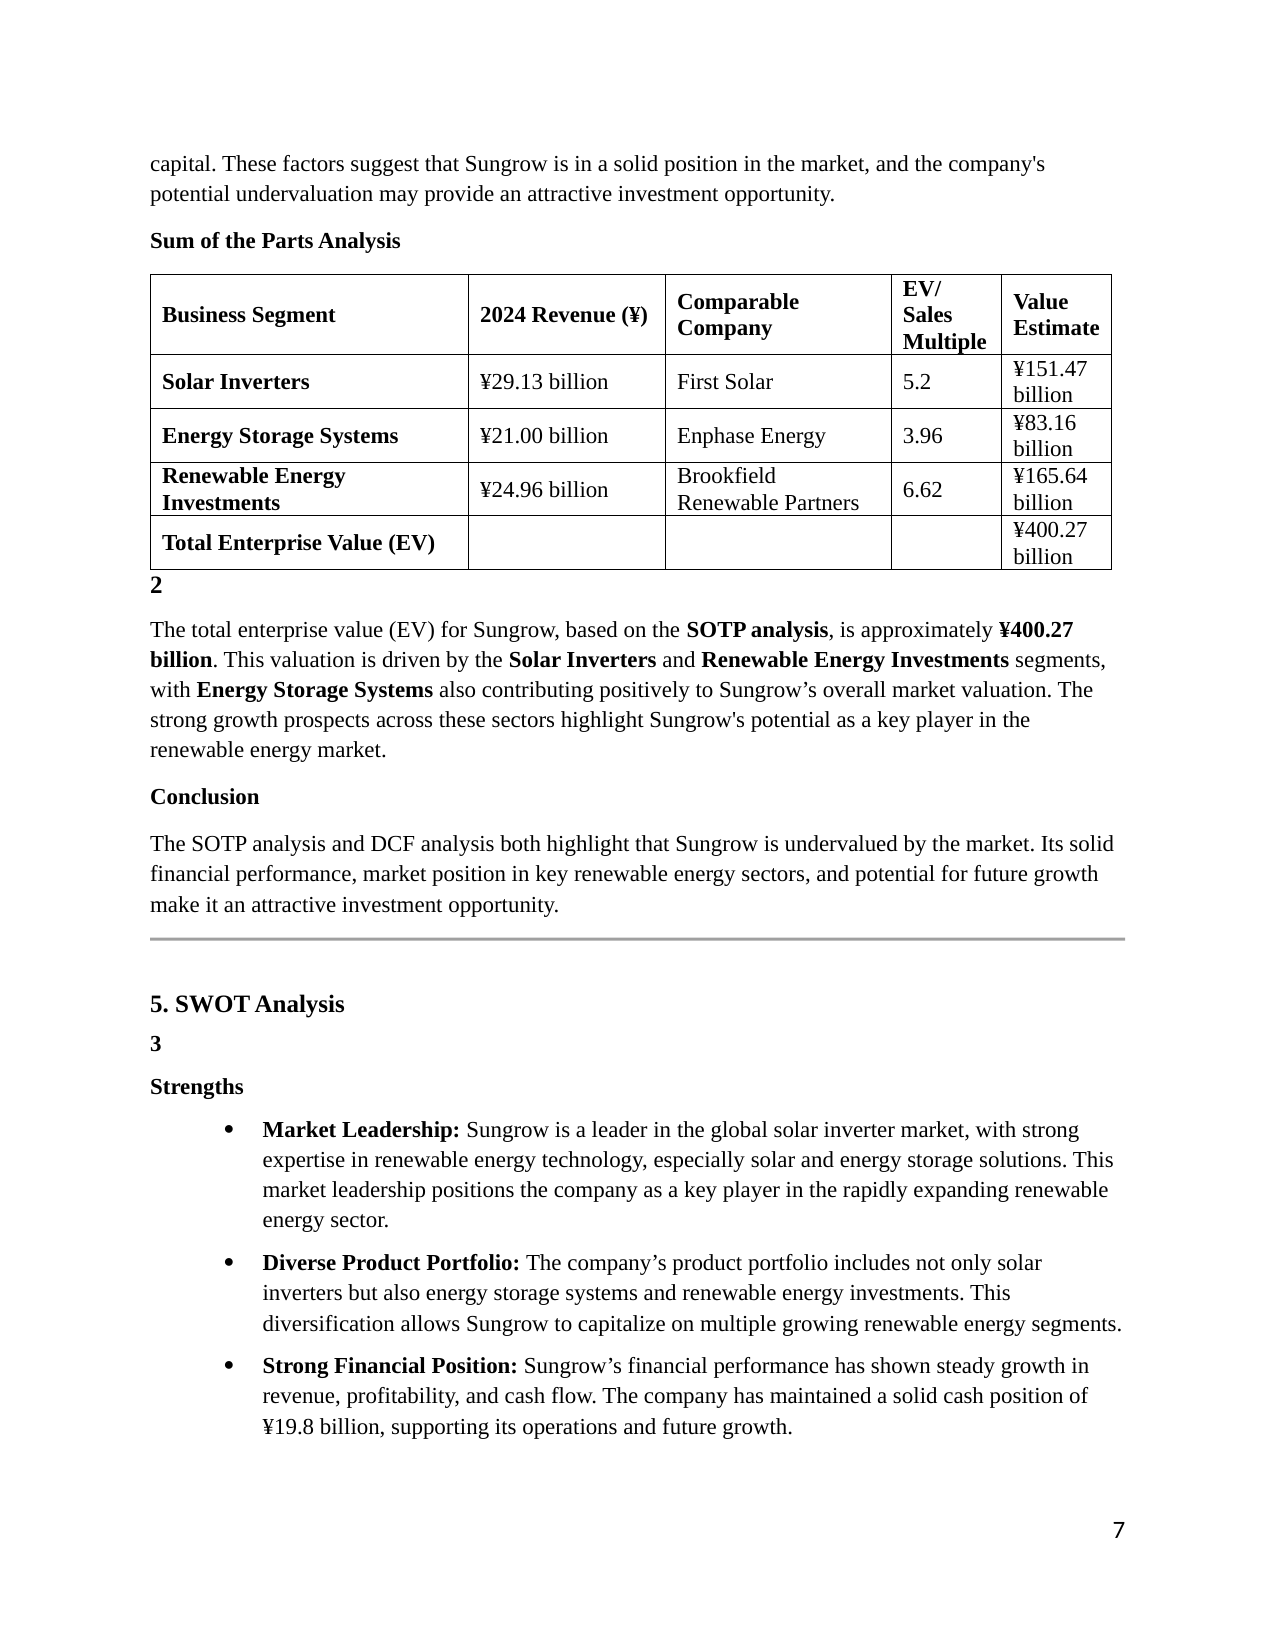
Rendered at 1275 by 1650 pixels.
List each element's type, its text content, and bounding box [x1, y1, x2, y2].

table_cell ¥24.96 billion [469, 463, 665, 515]
text The total enterprise value (EV) for Sungrow, based on the SOTP analysis, is approximately ¥400.27 billion. This valuation is driven by the Solar Inverters and Renewable Energy Investments segments, with Energy Storage Systems also contributing positively to Sungrow’s overall market valuation. The strong growth prospects across these sectors highlight Sungrow's potential as a key player in the renewable energy market. [150, 616, 1125, 763]
list Diverse Product Portfolio: The company’s product portfolio includes not only solar inverters but also energy storage systems and renewable energy investments. This diversification allows Sungrow to capitalize on multiple growing renewable energy segments. [225, 1249, 1125, 1336]
table_cell First Solar [666, 355, 891, 408]
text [150, 150, 1125, 207]
table_cell ¥83.16 billion [1002, 409, 1111, 462]
table_cell 5.2 [892, 355, 1001, 408]
text Strengths [150, 1073, 1125, 1099]
table_header Business Segment [151, 275, 468, 354]
list Market Leadership: Sungrow is a leader in the global solar inverter market, with strong expertise in renewable energy technology, especially solar and energy storage solutions. This market leadership positions the company as a key player in the rapidly expanding renewable energy sector. [225, 1116, 1125, 1233]
table_cell Energy Storage Systems [151, 409, 468, 462]
list Strong Financial Position: Sungrow’s financial performance has shown steady growth in revenue, profitability, and cash flow. The company has maintained a solid cash position of ¥19.8 billion, supporting its operations and future growth. [225, 1352, 1125, 1439]
table_header Comparable Company [666, 275, 891, 354]
subtitle 5. SWOT Analysis [150, 989, 1125, 1018]
table_cell ¥400.27 billion [1002, 516, 1111, 569]
table_cell ¥165.64 billion [1002, 463, 1111, 515]
table_cell Solar Inverters [151, 355, 468, 408]
table_cell ¥21.00 billion [469, 409, 665, 462]
text Sum of the Parts Analysis [150, 227, 1125, 253]
table_cell ¥29.13 billion [469, 355, 665, 408]
table_cell [892, 516, 1001, 569]
table_cell Enphase Energy [666, 409, 891, 462]
table_header 2024 Revenue (¥) [469, 275, 665, 354]
text The SOTP analysis and DCF analysis both highlight that Sungrow is undervalued by the market. Its solid financial performance, market position in key renewable energy sectors, and potential for future growth make it an attractive investment opportunity. [150, 830, 1125, 917]
table_cell Total Enterprise Value (EV) [151, 516, 468, 569]
table_cell Brookfield Renewable Partners [666, 463, 891, 515]
table_cell [469, 516, 665, 569]
table_header Value Estimate [1002, 275, 1111, 354]
text Conclusion [150, 783, 1125, 810]
table_cell ¥151.47 billion [1002, 355, 1111, 408]
table_cell 6.62 [892, 463, 1001, 515]
table_cell Renewable Energy Investments [151, 463, 468, 515]
table_cell [666, 516, 891, 569]
table_header EV/Sales Multiple [892, 275, 1001, 354]
table_cell 3.96 [892, 409, 1001, 462]
